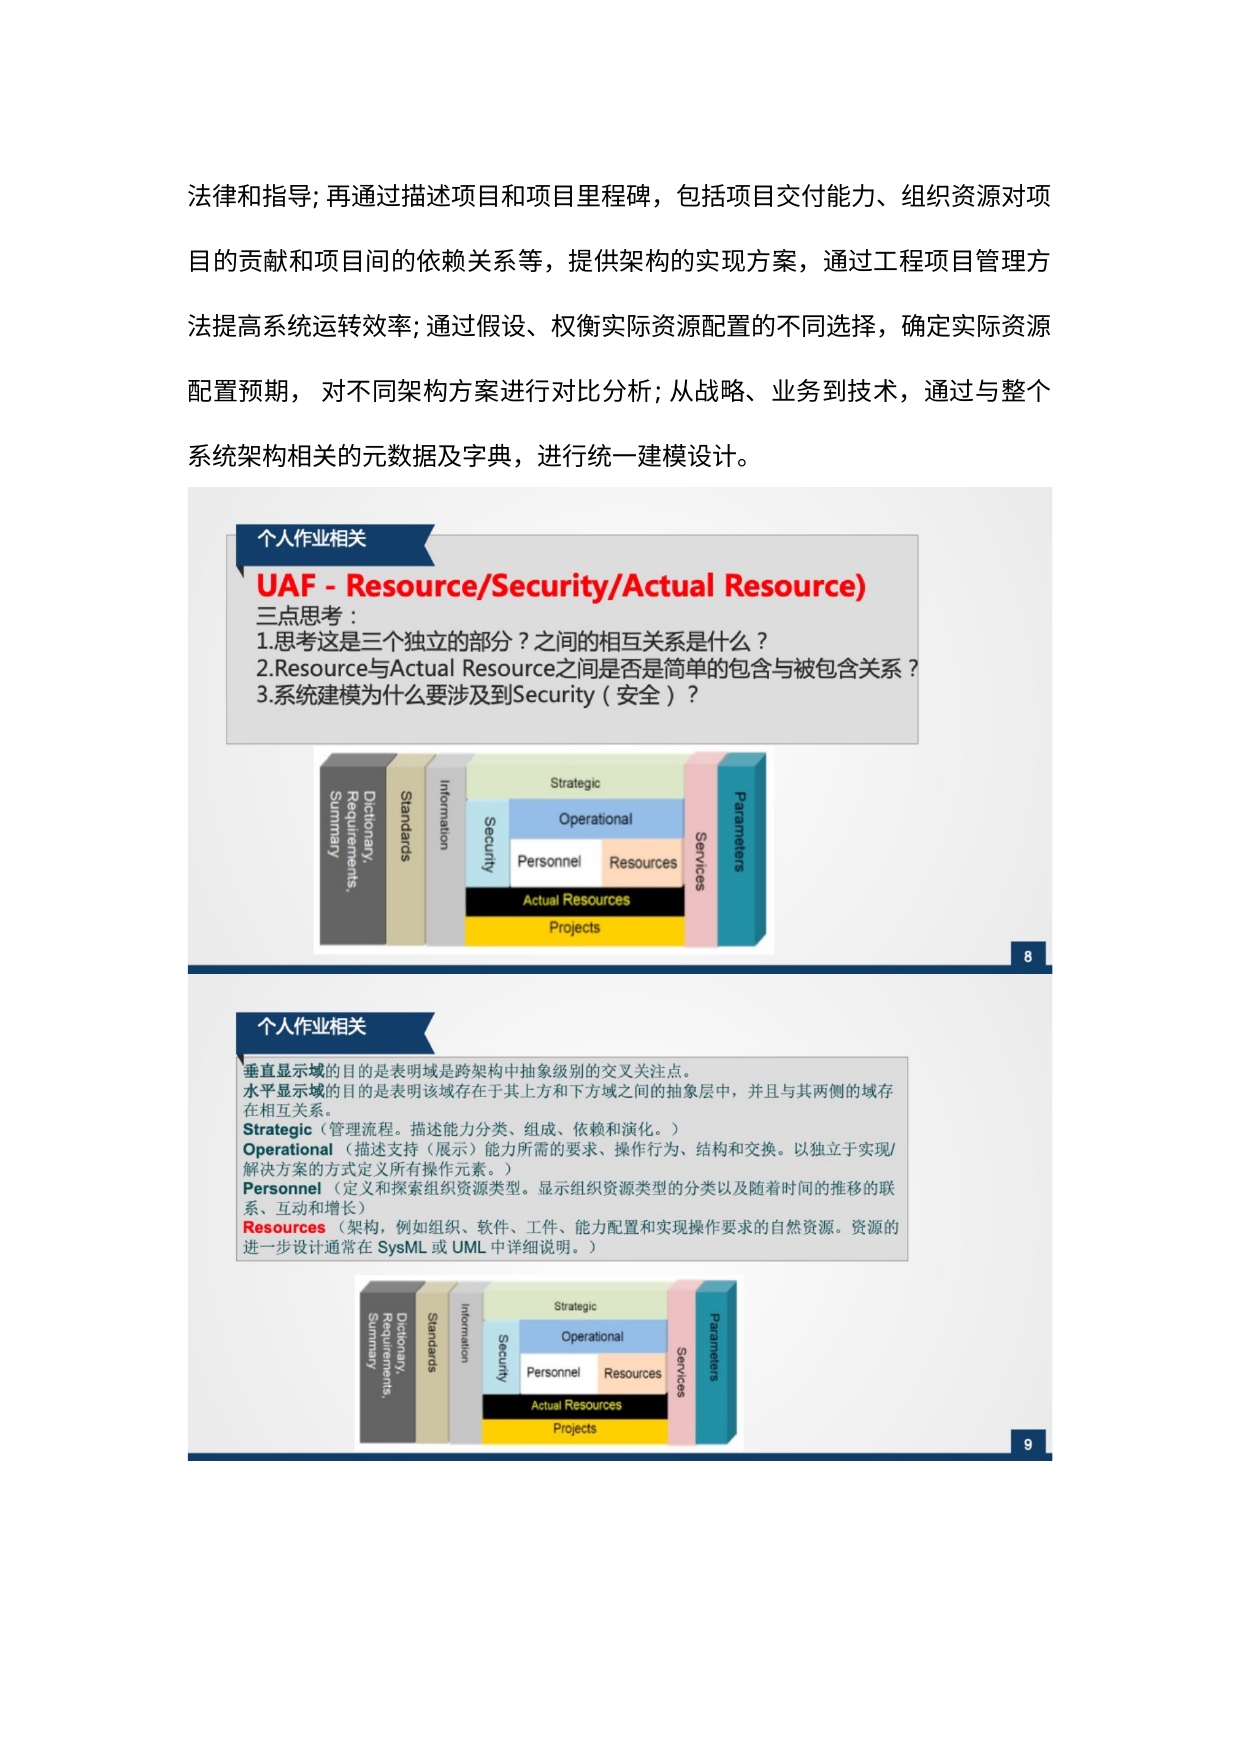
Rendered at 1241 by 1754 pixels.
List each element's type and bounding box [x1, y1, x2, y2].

text [187, 162, 1053, 487]
